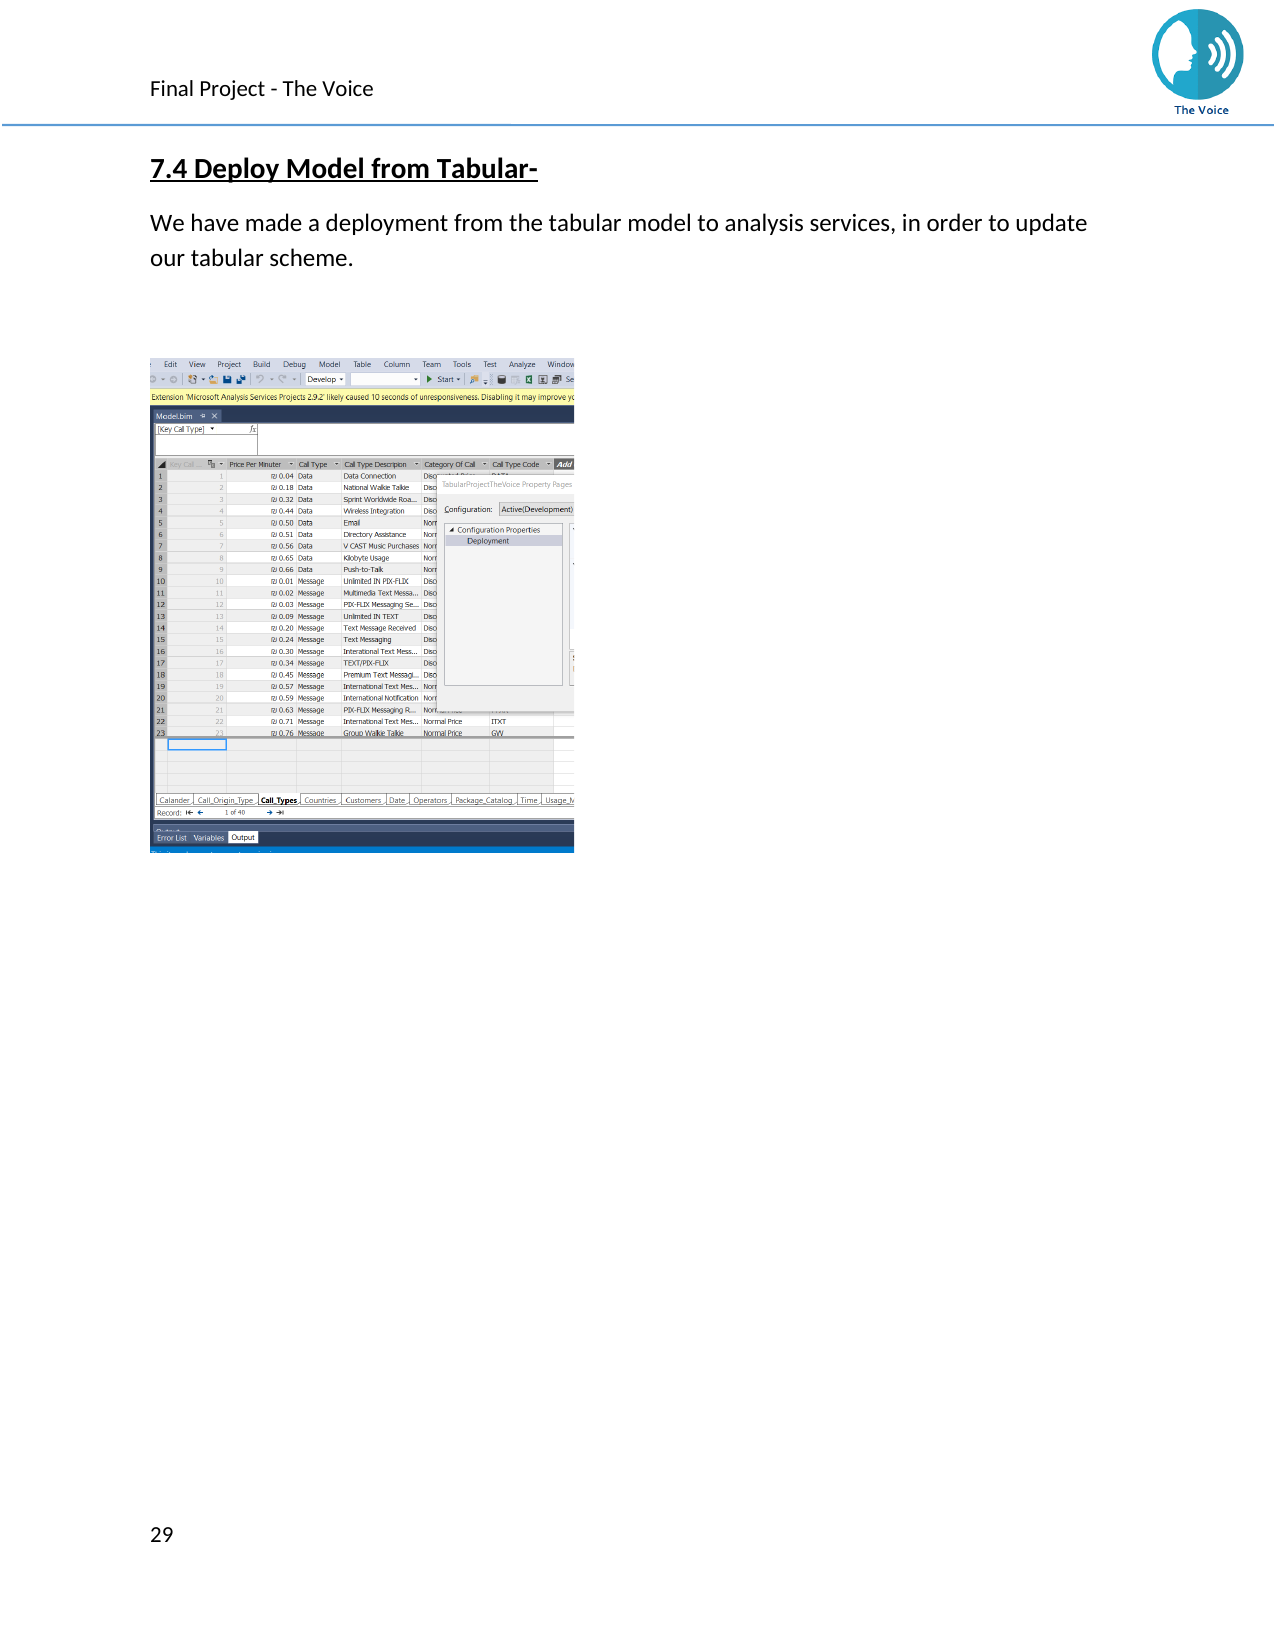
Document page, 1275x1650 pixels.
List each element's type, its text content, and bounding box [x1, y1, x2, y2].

text We have made a deployment from the tabular model to analysis services, in order to update our tabular scheme. [150, 208, 1125, 273]
picture [1143, 8, 1244, 118]
picture [150, 358, 574, 853]
text 7.4 Deploy Model from Tabular- [150, 150, 1125, 186]
